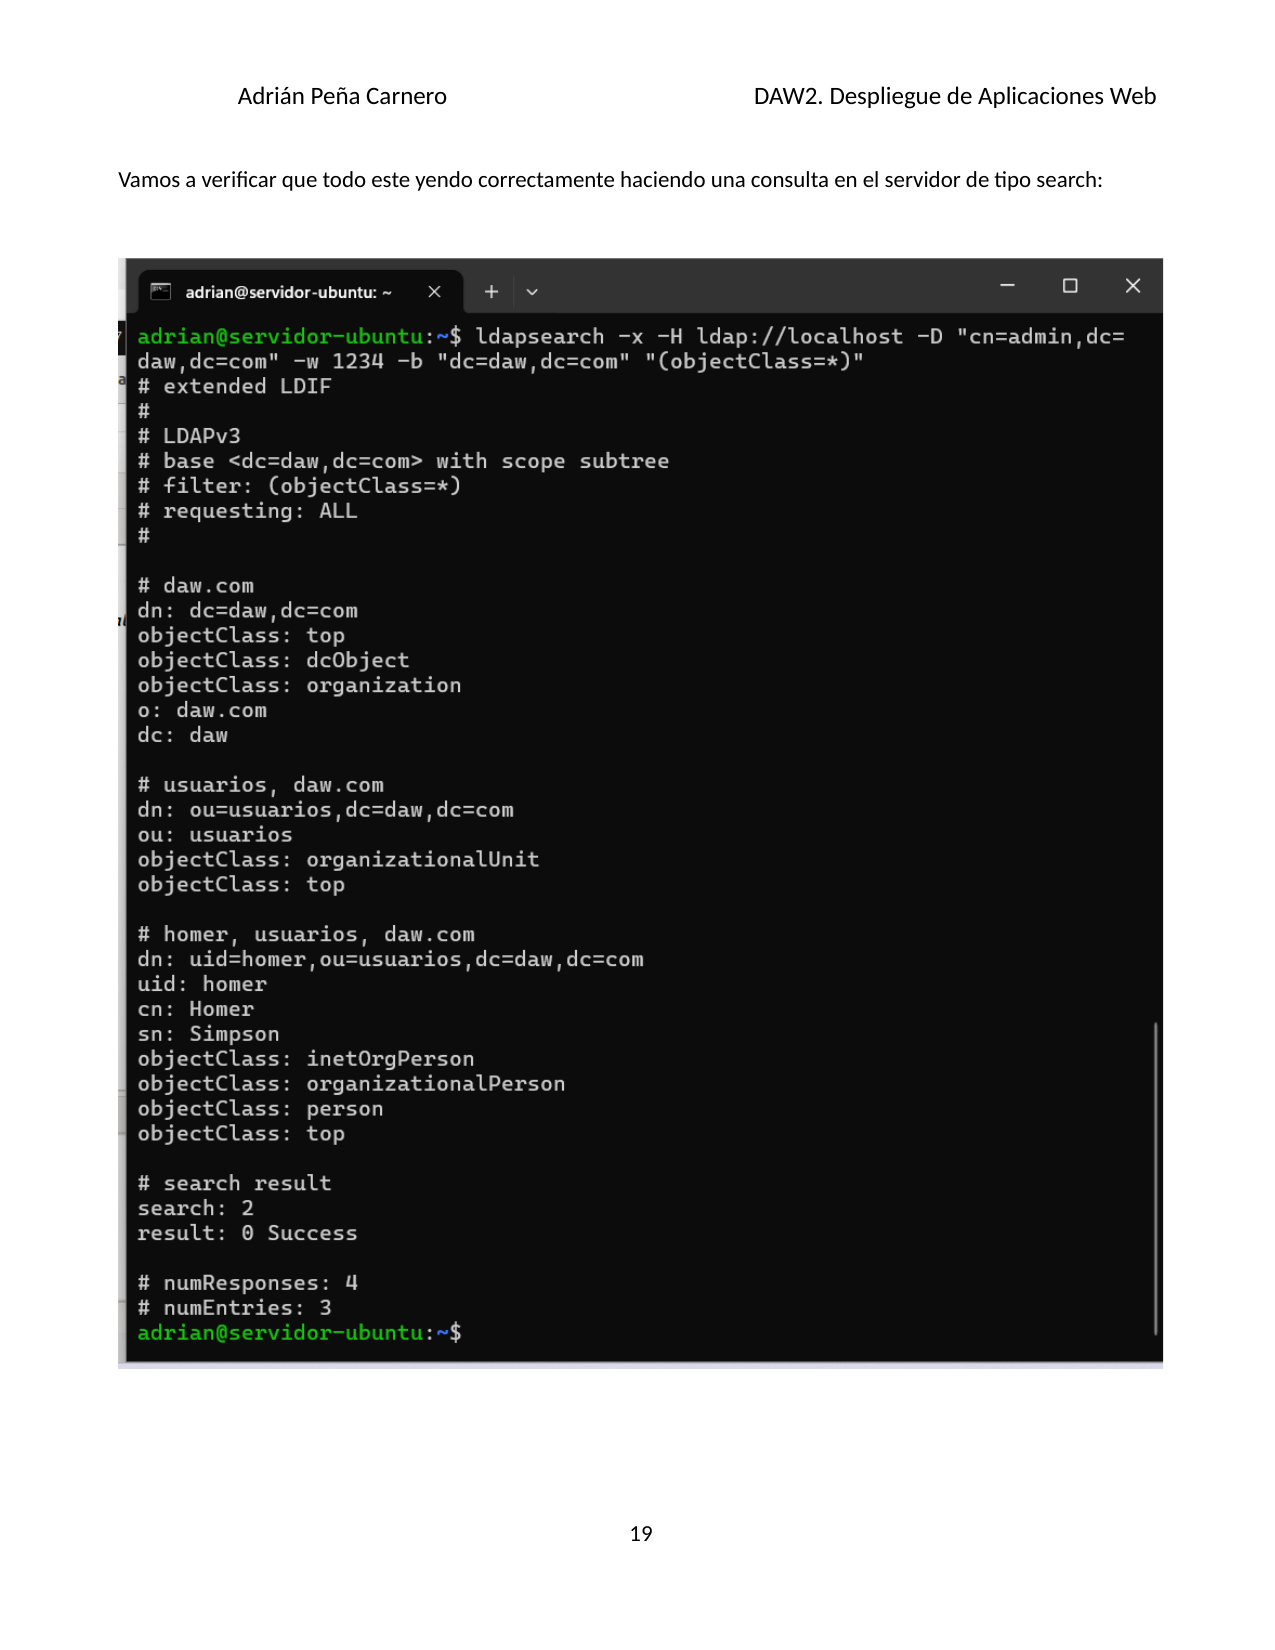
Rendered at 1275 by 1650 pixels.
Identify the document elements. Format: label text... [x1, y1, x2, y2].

text Vamos a verificar que todo este yendo correctamente haciendo una consulta en el servidor de tipo search: [118, 165, 1163, 193]
picture [118, 258, 1164, 1369]
